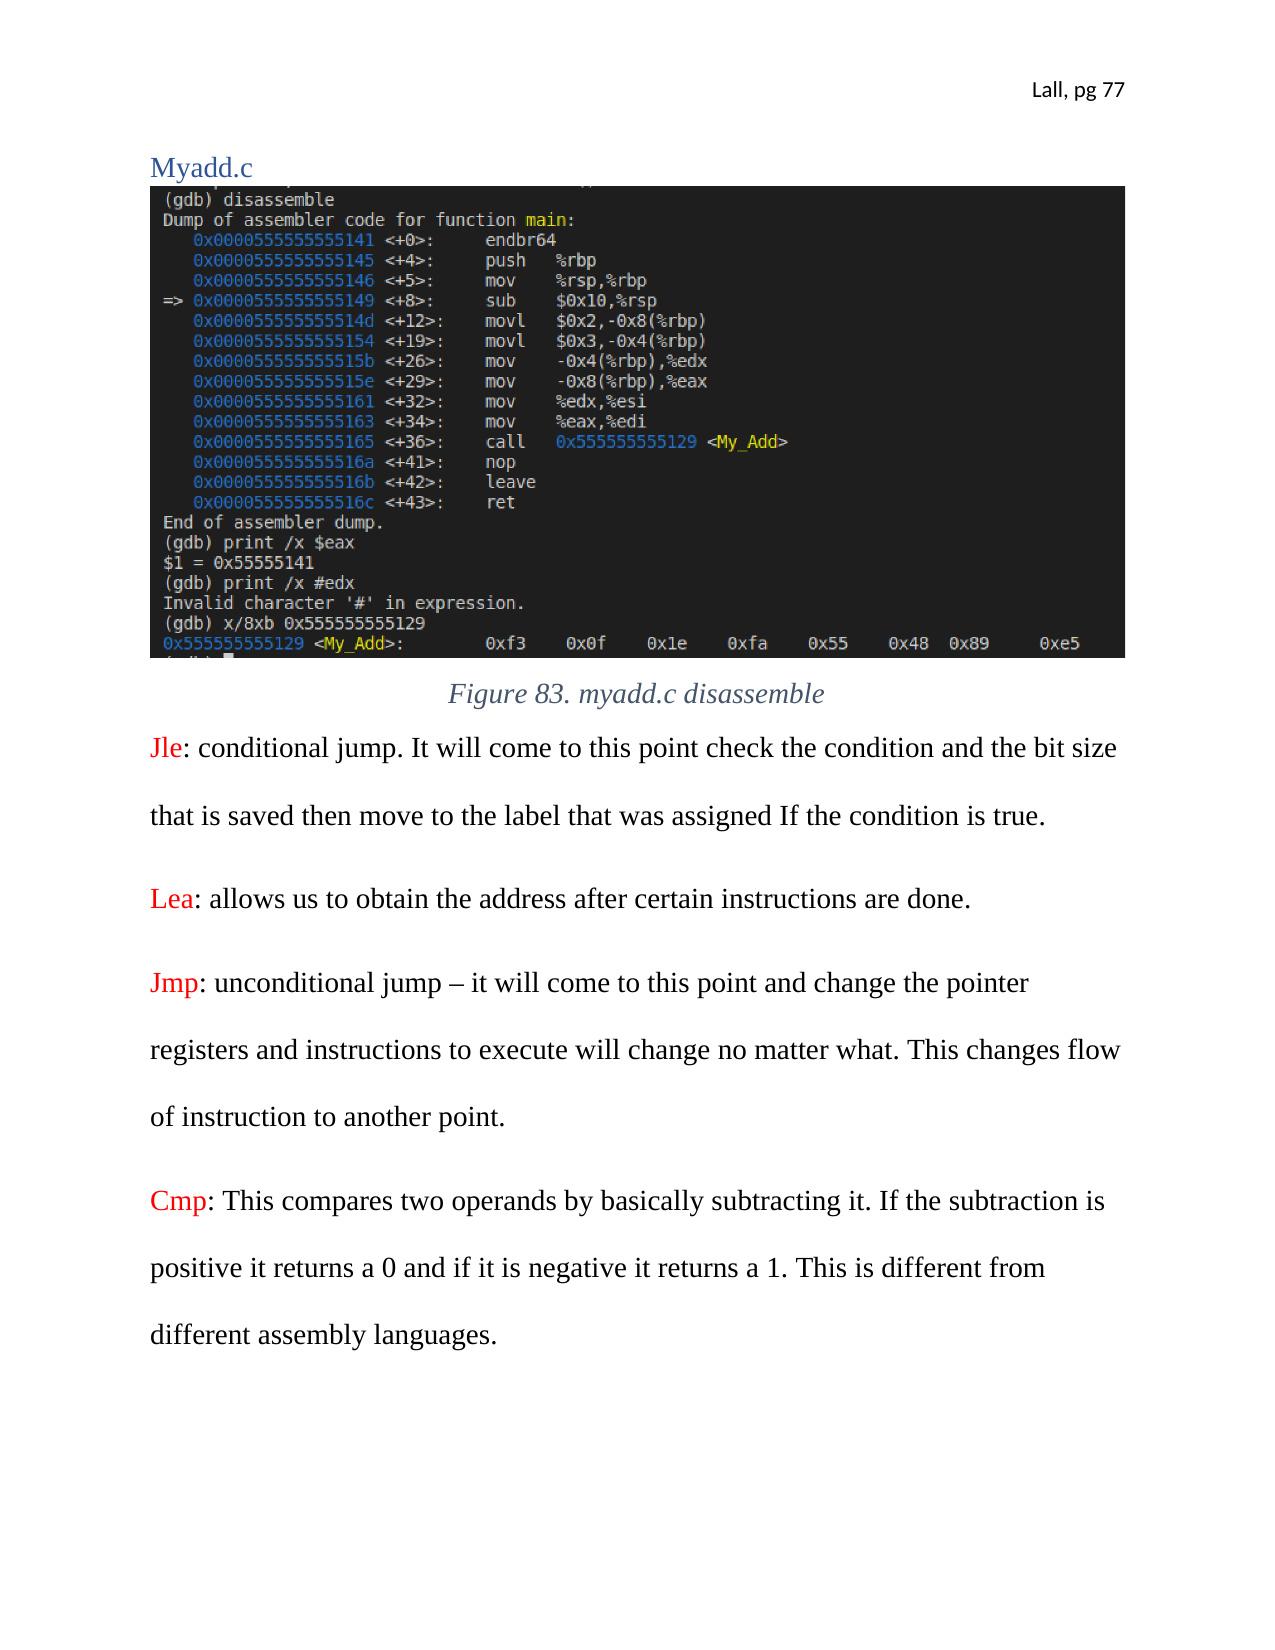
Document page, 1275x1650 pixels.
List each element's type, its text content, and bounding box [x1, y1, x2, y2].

text Jle: conditional jump. It will come to this point check the condition and the bit size that is saved then move to the label that was assigned If the condition is true. [150, 731, 1125, 831]
text Lea: allows us to obtain the address after certain instructions are done. [150, 881, 1125, 915]
text Figure 83. myadd.c disassemble [150, 676, 1125, 710]
text Jmp: unconditional jump – it will come to this point and change the pointer registers and instructions to execute will change no matter what. This changes flow of instruction to another point. [150, 965, 1125, 1133]
text Cmp: This compares two operands by basically subtracting it. If the subtraction is positive it returns a 0 and if it is negative it returns a 1. This is different from different assembly languages. [150, 1183, 1125, 1351]
subtitle Myadd.c [150, 150, 1125, 183]
picture [150, 186, 1125, 658]
